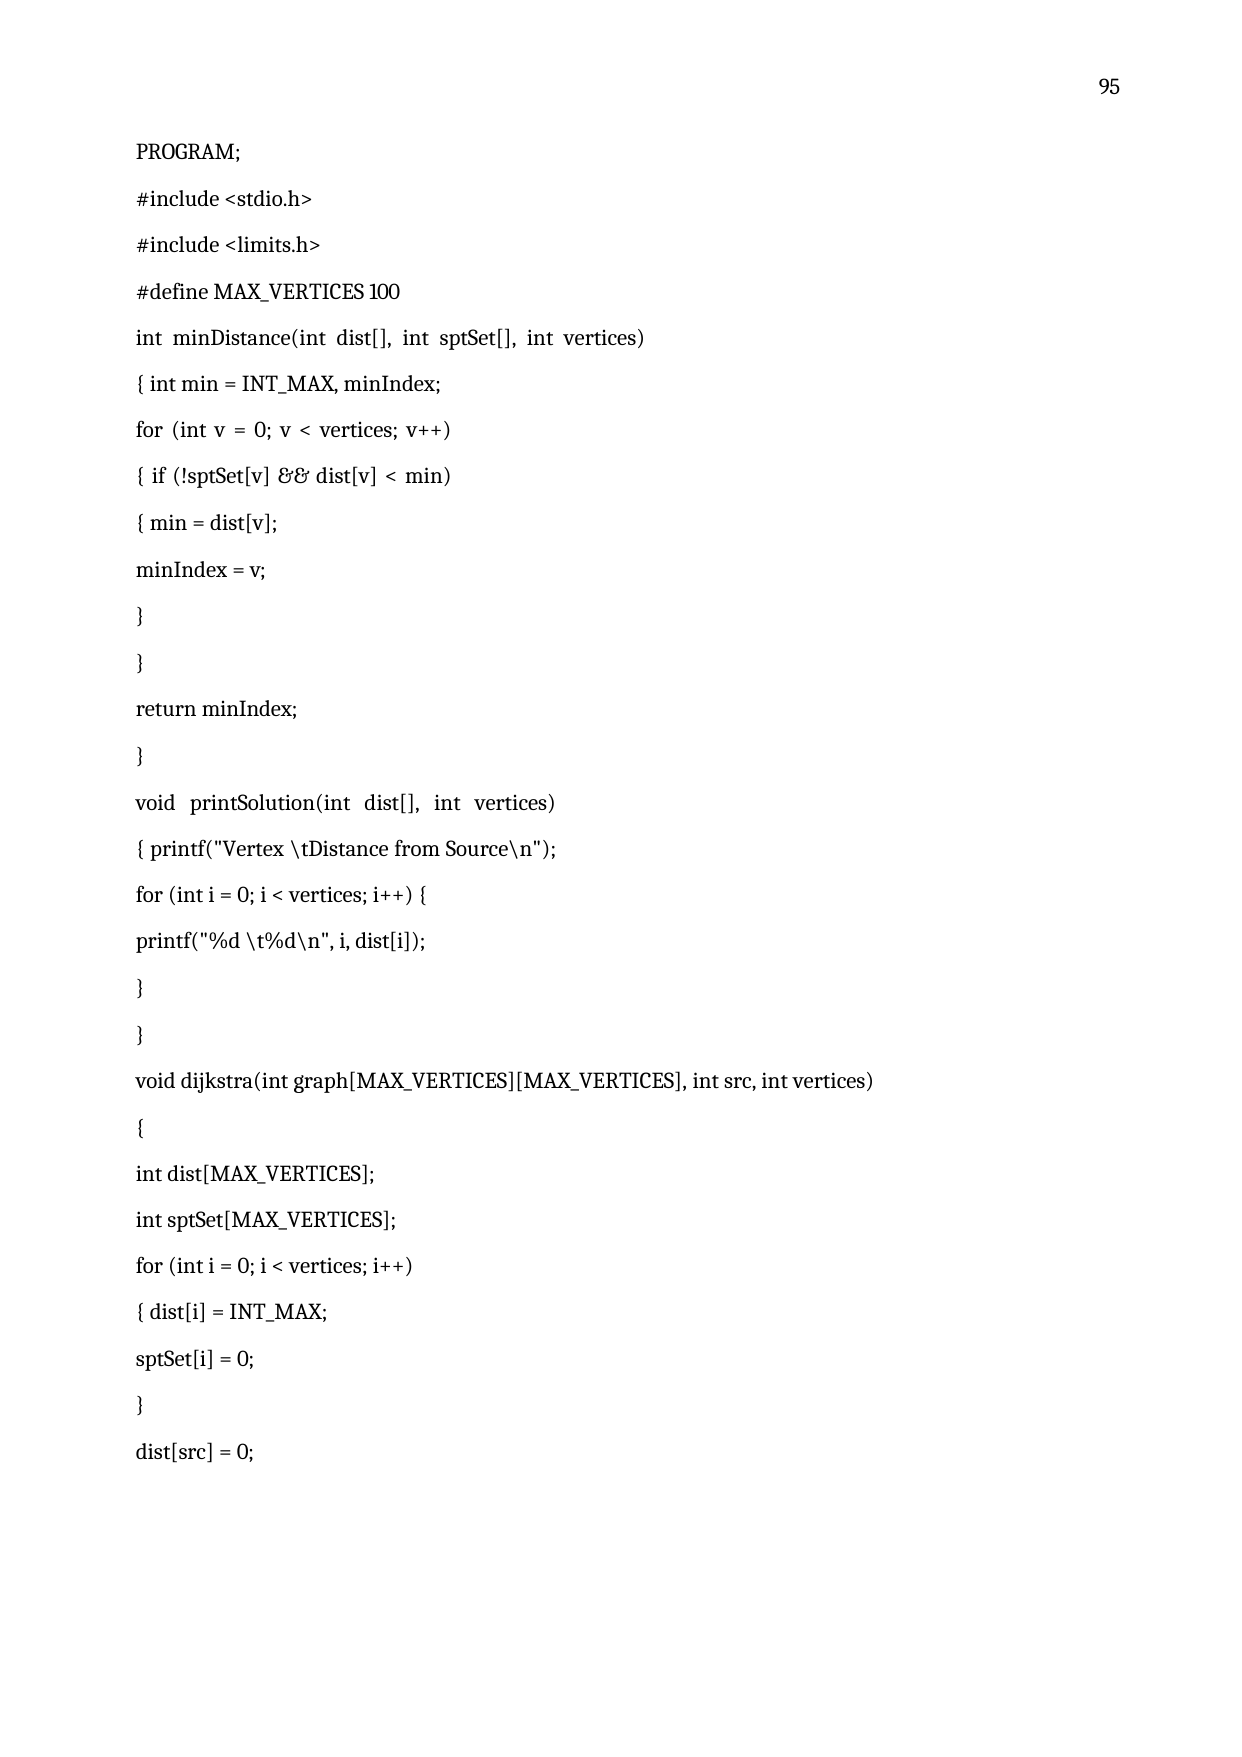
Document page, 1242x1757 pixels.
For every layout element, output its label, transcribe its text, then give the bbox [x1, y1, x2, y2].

text } [136, 603, 1160, 629]
text } [136, 1392, 1160, 1418]
text } [136, 975, 1160, 1001]
text for (int i = 0; i < vertices; i++) { dist[i] = INT_MAX; [136, 1253, 465, 1325]
text void dijkstra(int graph[MAX_VERTICES][MAX_VERTICES], int src, int vertices) { [136, 1068, 875, 1141]
text #define MAX_VERTICES 100 [136, 278, 1160, 304]
text minIndex = v; [136, 556, 1160, 582]
text } [136, 1022, 1160, 1048]
text void printSolution(int dist[], int vertices) { printf("Vertex \tDistance from Source\n"); for (int i = 0; i < vertices; i++) { [136, 790, 556, 908]
text int minDistance(int dist[], int sptSet[], int vertices) { int min = INT_MAX, minIndex; [136, 325, 645, 397]
text return minIndex; [136, 696, 1160, 723]
text dist[src] = 0; [136, 1439, 1160, 1465]
text PROGRAM; [136, 139, 1160, 165]
text sptSet[i] = 0; [136, 1345, 1160, 1372]
text for (int v = 0; v < vertices; v++) { if (!sptSet[v] && dist[v] < min) { min = dist[v]; [136, 417, 452, 536]
text } [136, 743, 1160, 769]
text printf("%d \t%d\n", i, dist[i]); [136, 928, 1160, 954]
text } [136, 649, 1160, 676]
text int dist[MAX_VERTICES]; int sptSet[MAX_VERTICES]; [136, 1161, 406, 1233]
text #include <stdio.h> #include <limits.h> [136, 186, 359, 258]
